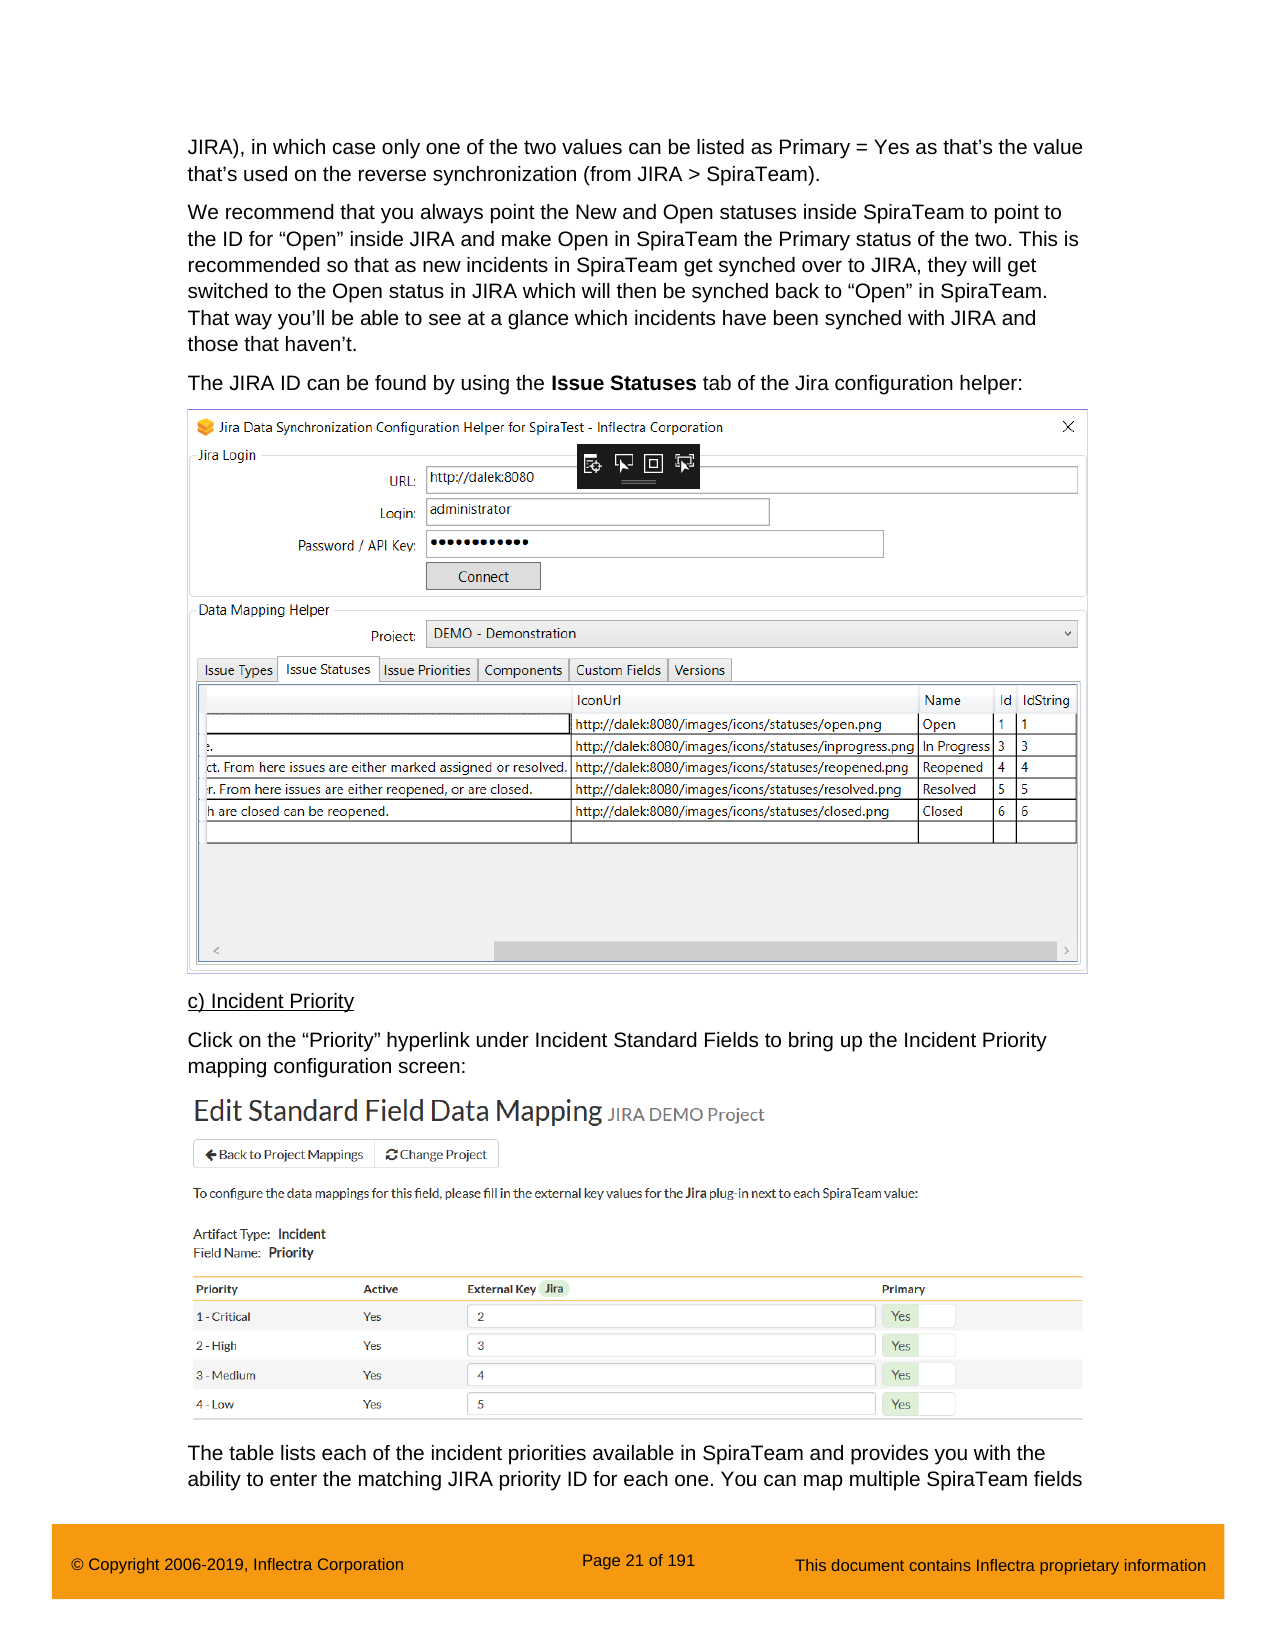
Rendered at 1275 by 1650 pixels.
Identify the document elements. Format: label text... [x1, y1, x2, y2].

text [187, 1441, 1087, 1491]
text The JIRA ID can be found by using the Issue Statuses tab of the Jira configuration helper: [187, 371, 1087, 395]
text Click on the “Priority” hyperlink under Incident Standard Fields to bring up the Incident Priority mapping configuration screen: [187, 1028, 1087, 1078]
picture [187, 409, 1088, 974]
text c) Incident Priority [187, 989, 1087, 1013]
text We recommend that you always point the New and Open statuses inside SpiraTeam to point to the ID for “Open” inside JIRA and make Open in SpiraTeam the Primary status of the two. This is recommended so that as new incidents in SpiraTeam get synched over to JIRA, they will get switched to the Open status in JIRA which will then be synched back to “Open” in SpiraTeam. That way you’ll be able to see at a glance which incidents have been synched with JIRA and those that haven’t. [187, 200, 1087, 356]
picture [187, 1093, 1088, 1426]
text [187, 135, 1087, 185]
